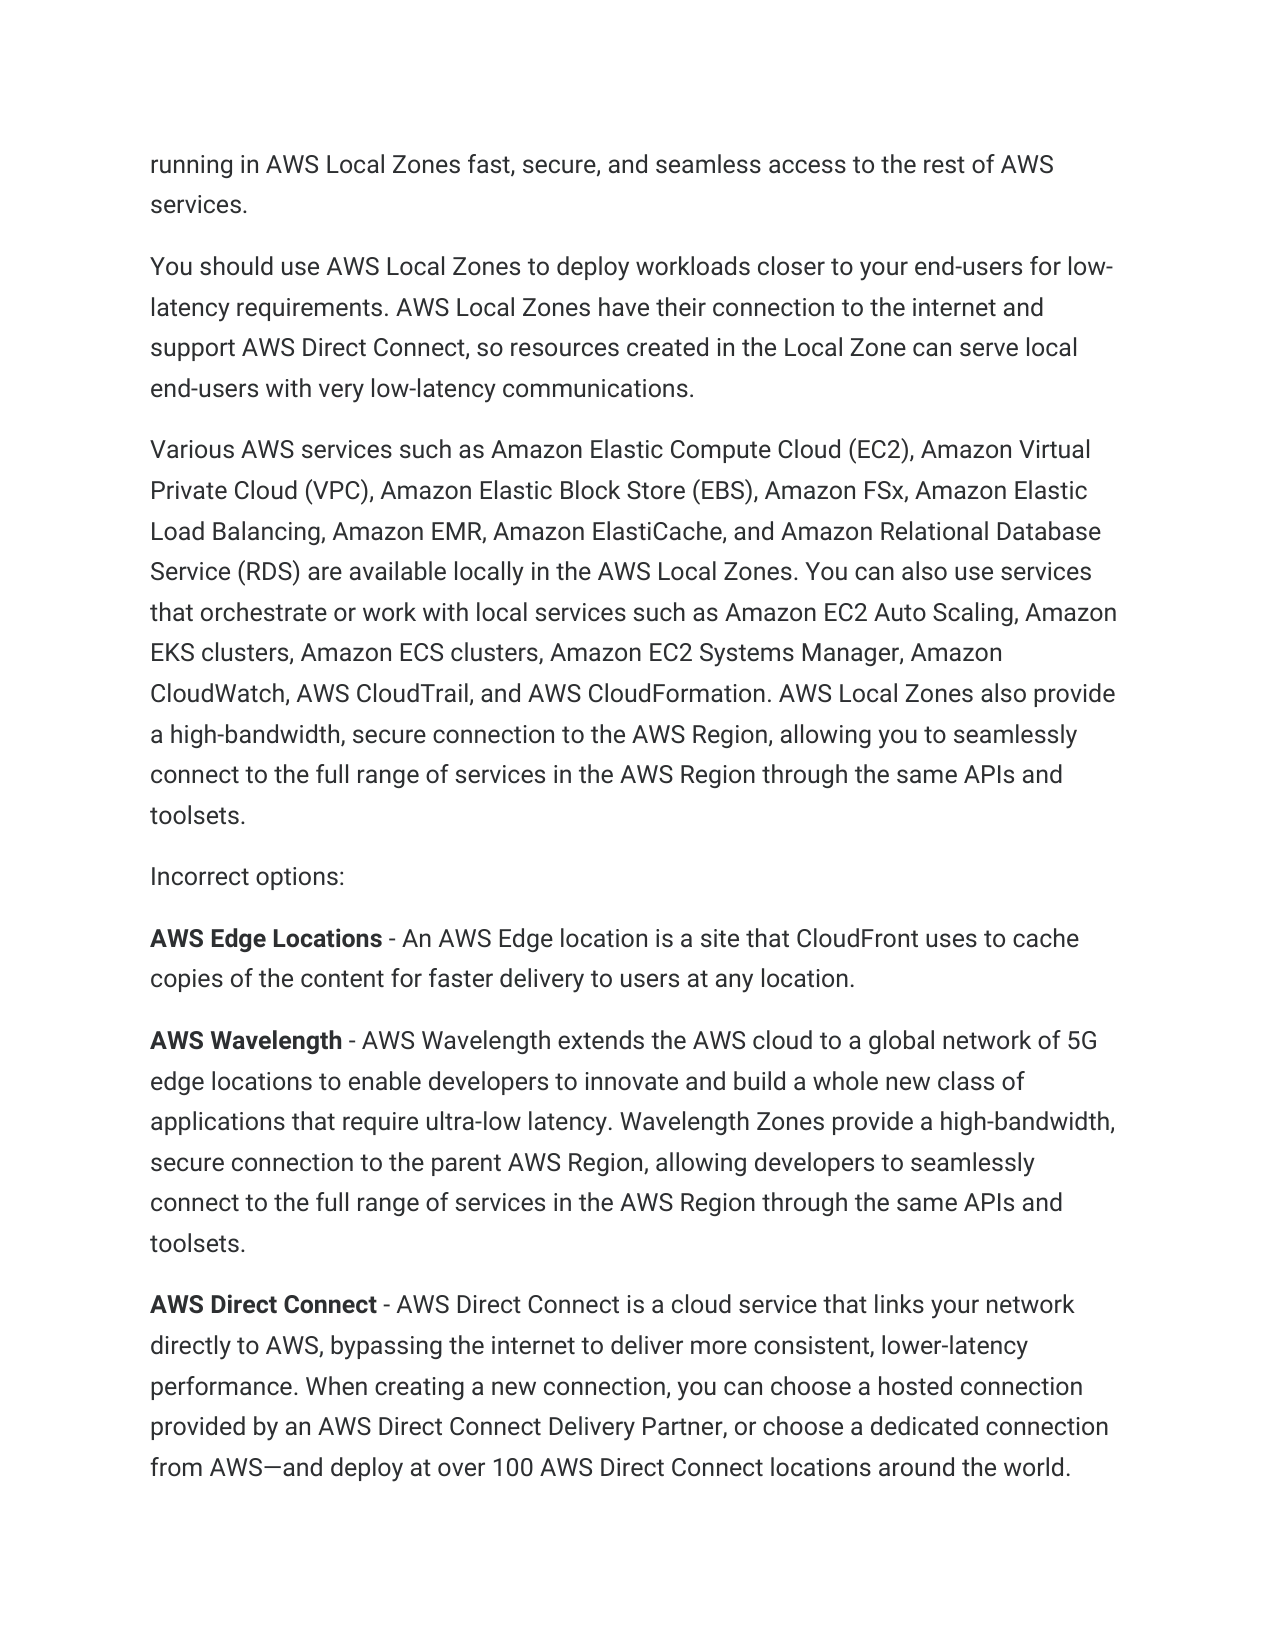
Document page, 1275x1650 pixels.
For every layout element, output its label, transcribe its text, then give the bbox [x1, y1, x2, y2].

text You should use AWS Local Zones to deploy workloads closer to your end-users for low-latency requirements. AWS Local Zones have their connection to the internet and support AWS Direct Connect, so resources created in the Local Zone can serve local end-users with very low-latency communications. [150, 252, 1125, 403]
text Incorrect options: [150, 862, 1125, 892]
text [150, 150, 1125, 220]
text AWS Wavelength - AWS Wavelength extends the AWS cloud to a global network of 5G edge locations to enable developers to innovate and build a whole new class of applications that require ultra-low latency. Wavelength Zones provide a high-bandwidth, secure connection to the parent AWS Region, allowing developers to seamlessly connect to the full range of services in the AWS Region through the same APIs and toolsets. [150, 1026, 1125, 1258]
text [150, 1291, 1125, 1482]
text AWS Edge Locations - An AWS Edge location is a site that CloudFront uses to cache copies of the content for faster delivery to users at any location. [150, 924, 1125, 994]
text Various AWS services such as Amazon Elastic Compute Cloud (EC2), Amazon Virtual Private Cloud (VPC), Amazon Elastic Block Store (EBS), Amazon FSx, Amazon Elastic Load Balancing, Amazon EMR, Amazon ElastiCache, and Amazon Relational Database Service (RDS) are available locally in the AWS Local Zones. You can also use services that orchestrate or work with local services such as Amazon EC2 Auto Scaling, Amazon EKS clusters, Amazon ECS clusters, Amazon EC2 Systems Manager, Amazon CloudWatch, AWS CloudTrail, and AWS CloudFormation. AWS Local Zones also provide a high-bandwidth, secure connection to the AWS Region, allowing you to seamlessly connect to the full range of services in the AWS Region through the same APIs and toolsets. [150, 435, 1125, 830]
